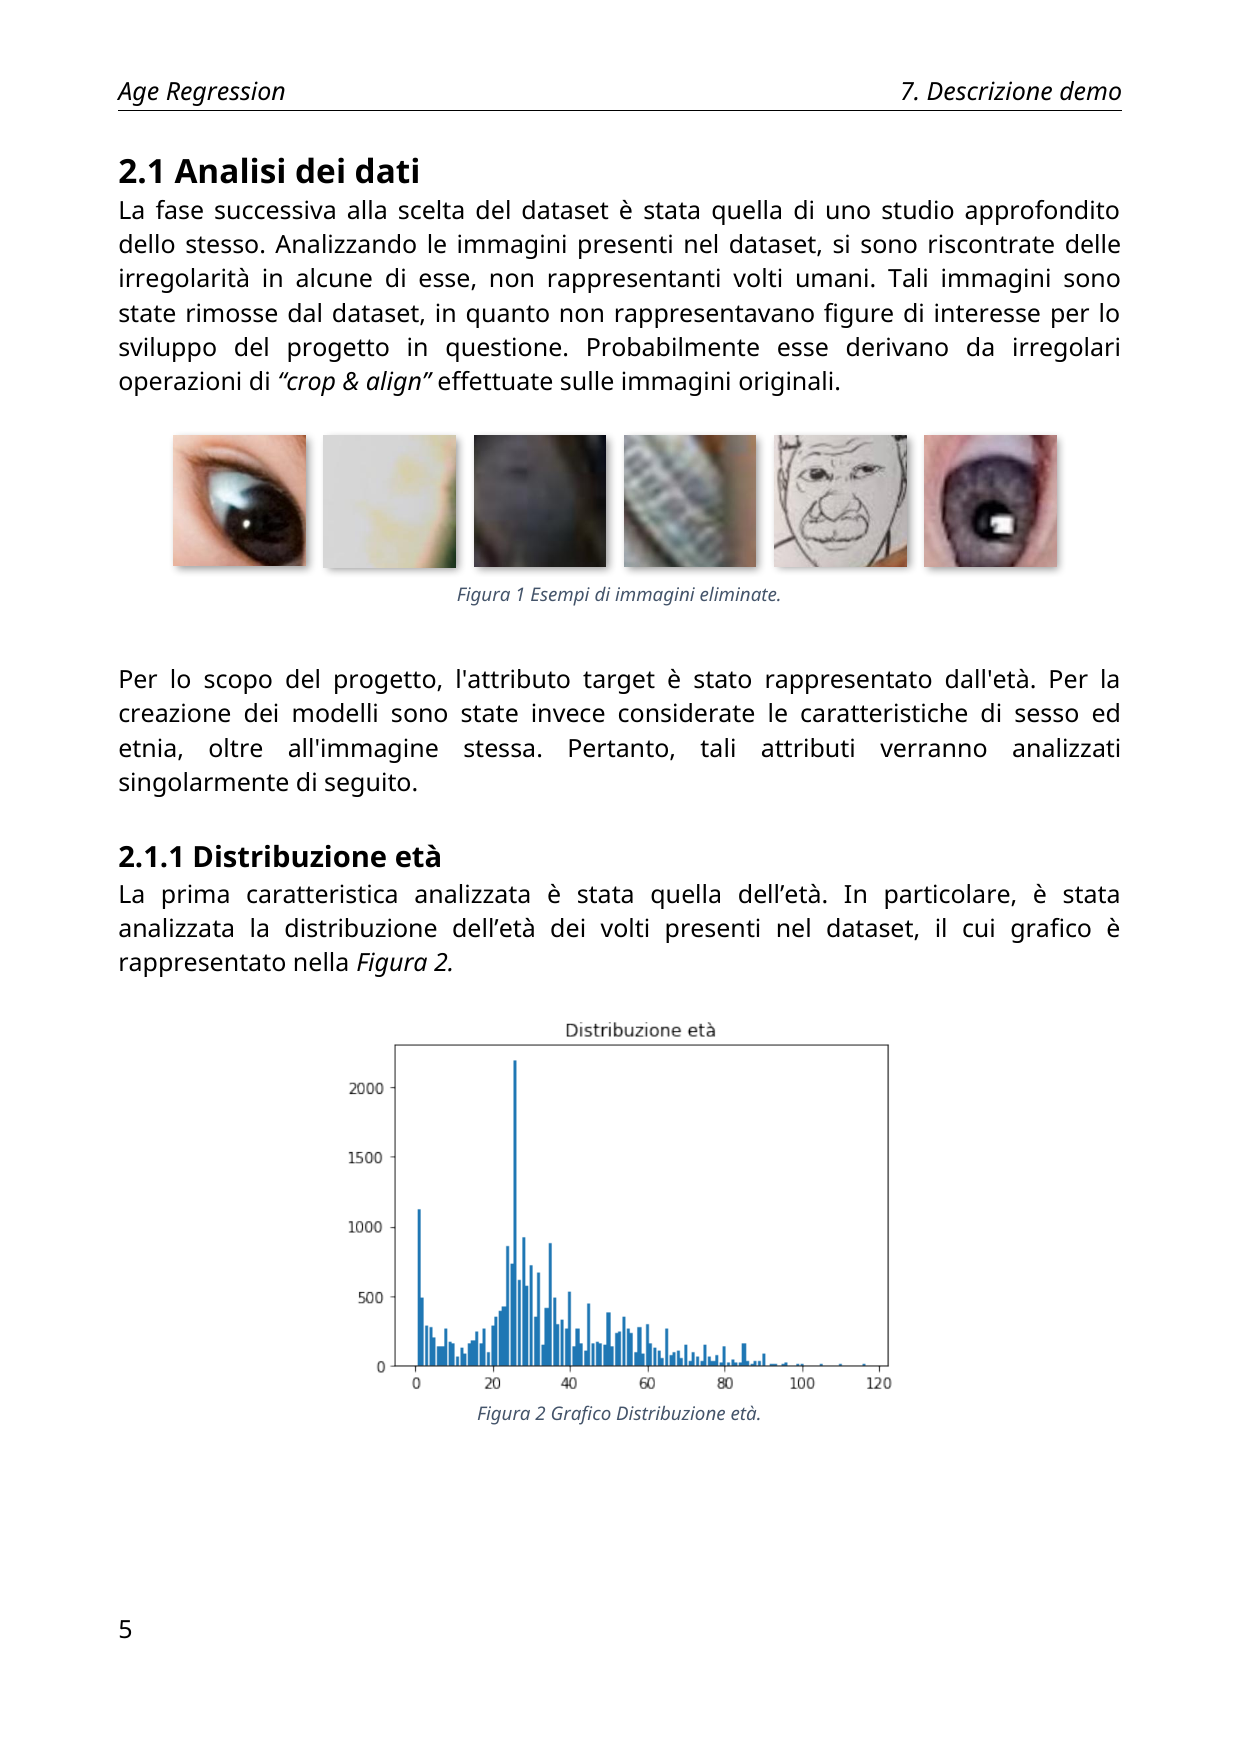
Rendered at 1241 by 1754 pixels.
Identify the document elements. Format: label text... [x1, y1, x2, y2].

picture [624, 435, 756, 567]
text Per lo scopo del progetto, l'attributo target è stato rappresentato dall'età. Per la creazione dei modelli sono state invece considerate le caratteristiche di sesso ed etnia, oltre all'immagine stessa. Pertanto, tali attributi verranno analizzati singolarmente di seguito. [118, 662, 1122, 798]
picture [924, 435, 1057, 567]
picture [774, 435, 907, 567]
text La fase successiva alla scelta del dataset è stata quella di uno studio approfondito dello stesso. Analizzando le immagini presenti nel dataset, si sono riscontrate delle irregolarità in alcune di esse, non rappresentanti volti umani. Tali immagini sono state rimosse dal dataset, in quanto non rappresentavano figure di interesse per lo sviluppo del progetto in questione. Probabilmente esse derivano da irregolari operazioni di “crop & align” effettuate sulle immagini originali. [118, 193, 1122, 397]
picture [323, 435, 456, 568]
picture [173, 435, 306, 566]
picture [337, 1012, 904, 1401]
subtitle 2.1 Analisi dei dati [118, 148, 1122, 193]
subtitle 2.1.1 Distribuzione età [118, 837, 1122, 876]
picture [474, 435, 606, 567]
text La prima caratteristica analizzata è stata quella dell’età. In particolare, è stata analizzata la distribuzione dell’età dei volti presenti nel dataset, il cui grafico è rappresentato nella Figura 2. [118, 876, 1122, 978]
